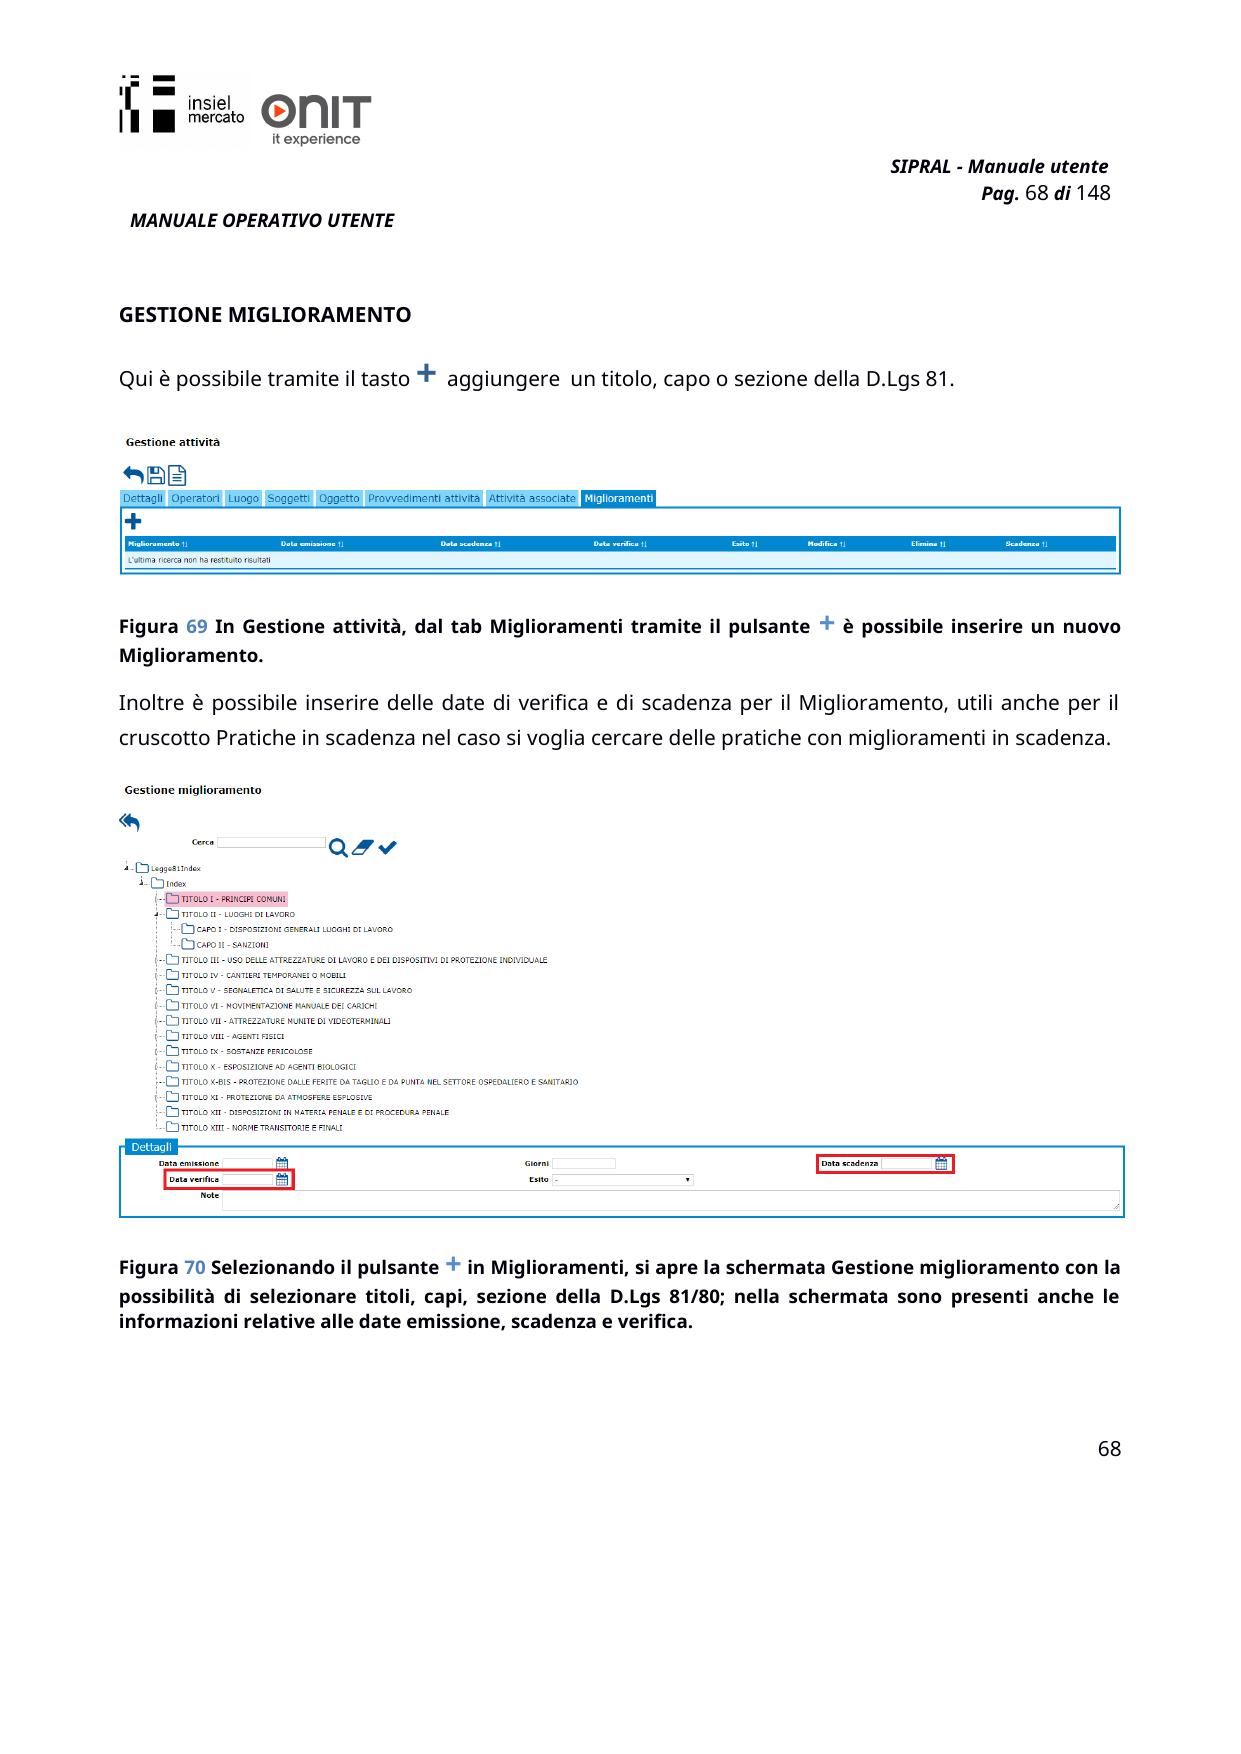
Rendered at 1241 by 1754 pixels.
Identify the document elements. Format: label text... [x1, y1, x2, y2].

picture [118, 73, 252, 149]
picture [257, 91, 376, 149]
text Qui è possibile tramite il tasto + aggiungere un titolo, capo o sezione della D.Lgs 81. [119, 347, 1121, 398]
picture [118, 782, 1125, 1219]
text Figura 70 Selezionando il pulsante + in Miglioramenti, si apre la schermata Gestione miglioramento con la possibilità di selezionare titoli, capi, sezione della D.Lgs 81/80; nella schermata sono presenti anche le informazioni relative alle date emissione, scadenza e verifica. [119, 1243, 1121, 1334]
text Figura 69 In Gestione attività, dal tab Miglioramenti tramite il pulsante + è possibile inserire un nuovo Miglioramento. [119, 602, 1121, 668]
text Inoltre è possibile inserire delle date di verifica e di scadenza per il Miglioramento, utili anche per il cruscotto Pratiche in scadenza nel caso si voglia cercare delle pratiche con miglioramenti in scadenza. [119, 688, 1121, 751]
picture [118, 433, 1122, 578]
text GESTIONE MIGLIORAMENTO [119, 300, 1121, 328]
